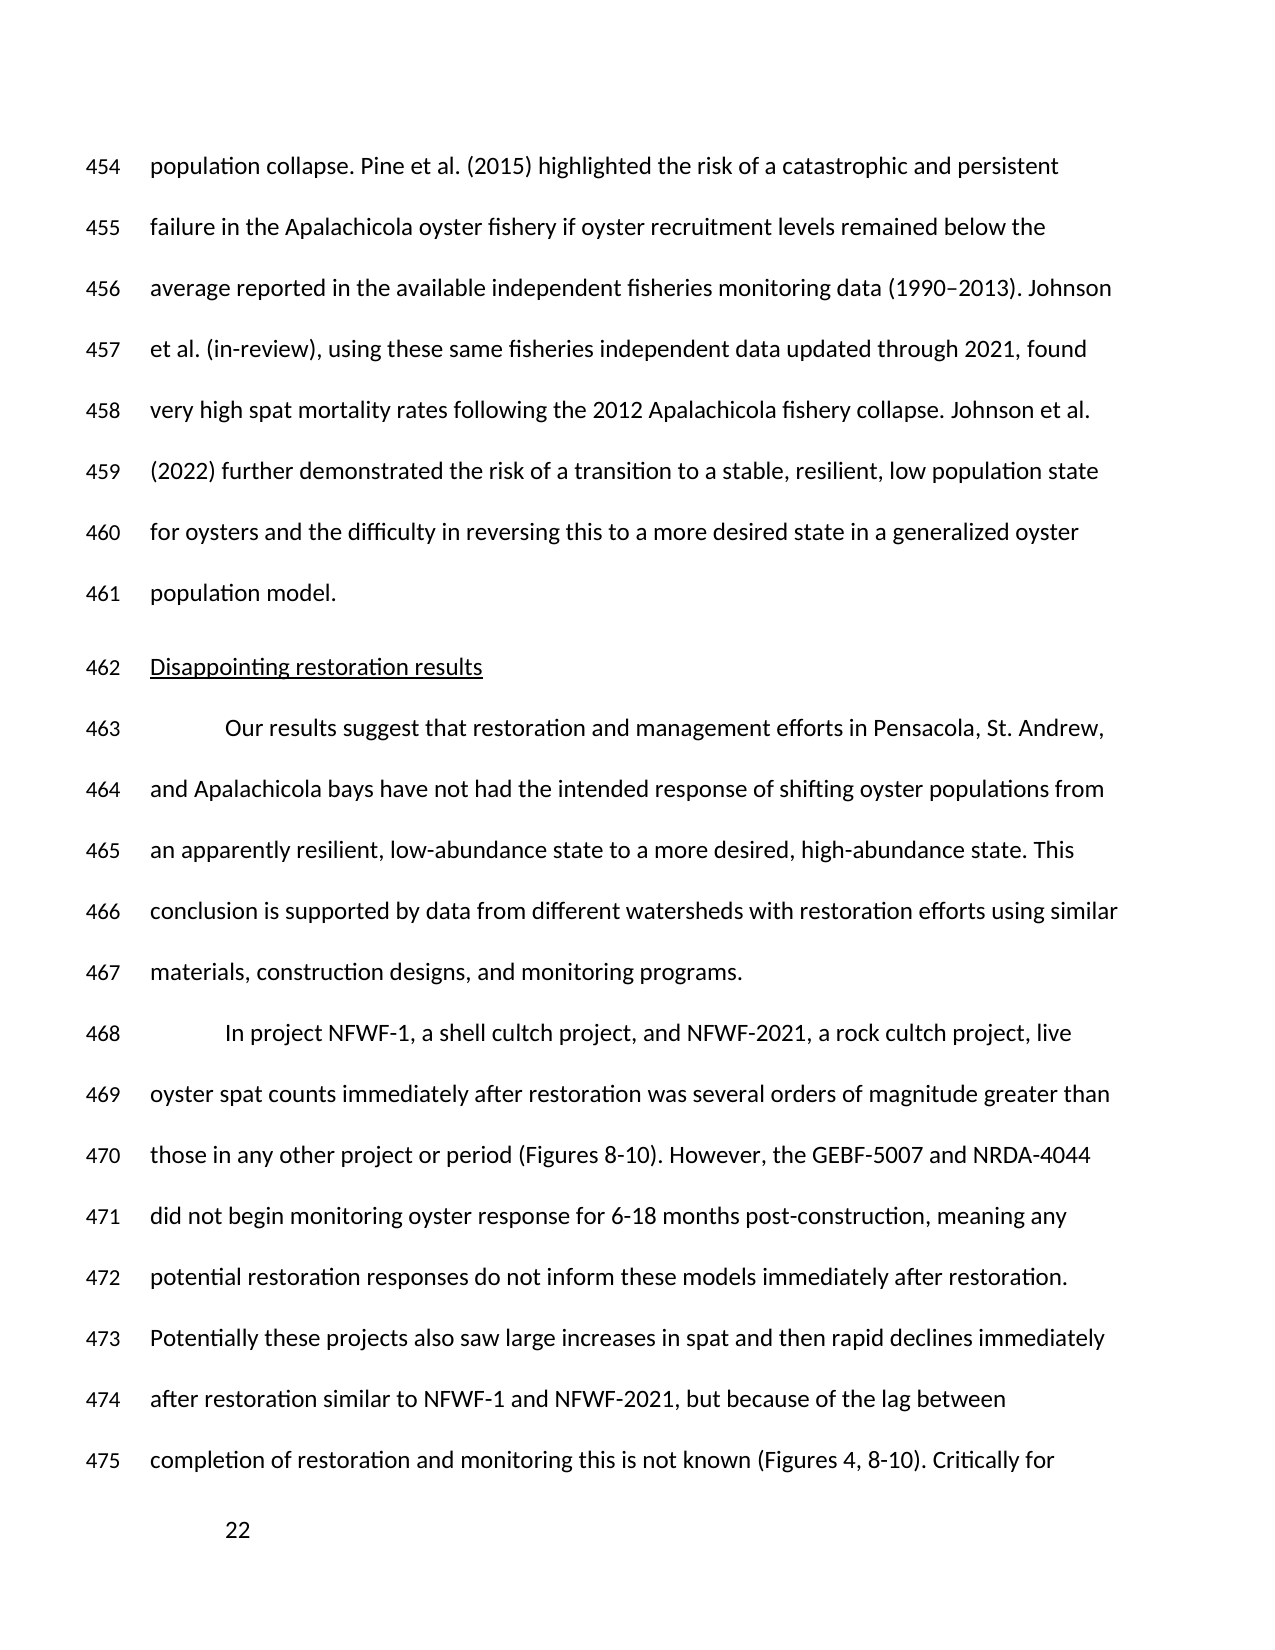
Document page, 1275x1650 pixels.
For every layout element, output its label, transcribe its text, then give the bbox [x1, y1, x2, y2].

subtitle Disappointing restoration results [150, 651, 1125, 681]
text Our results suggest that restoration and management efforts in Pensacola, St. Andrew, and Apalachicola bays have not had the intended response of shifting oyster populations from an apparently resilient, low-abundance state to a more desired, high-abundance state. This conclusion is supported by data from different watersheds with restoration efforts using similar materials, construction designs, and monitoring programs. [150, 712, 1125, 987]
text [150, 150, 1125, 608]
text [150, 1017, 1125, 1475]
